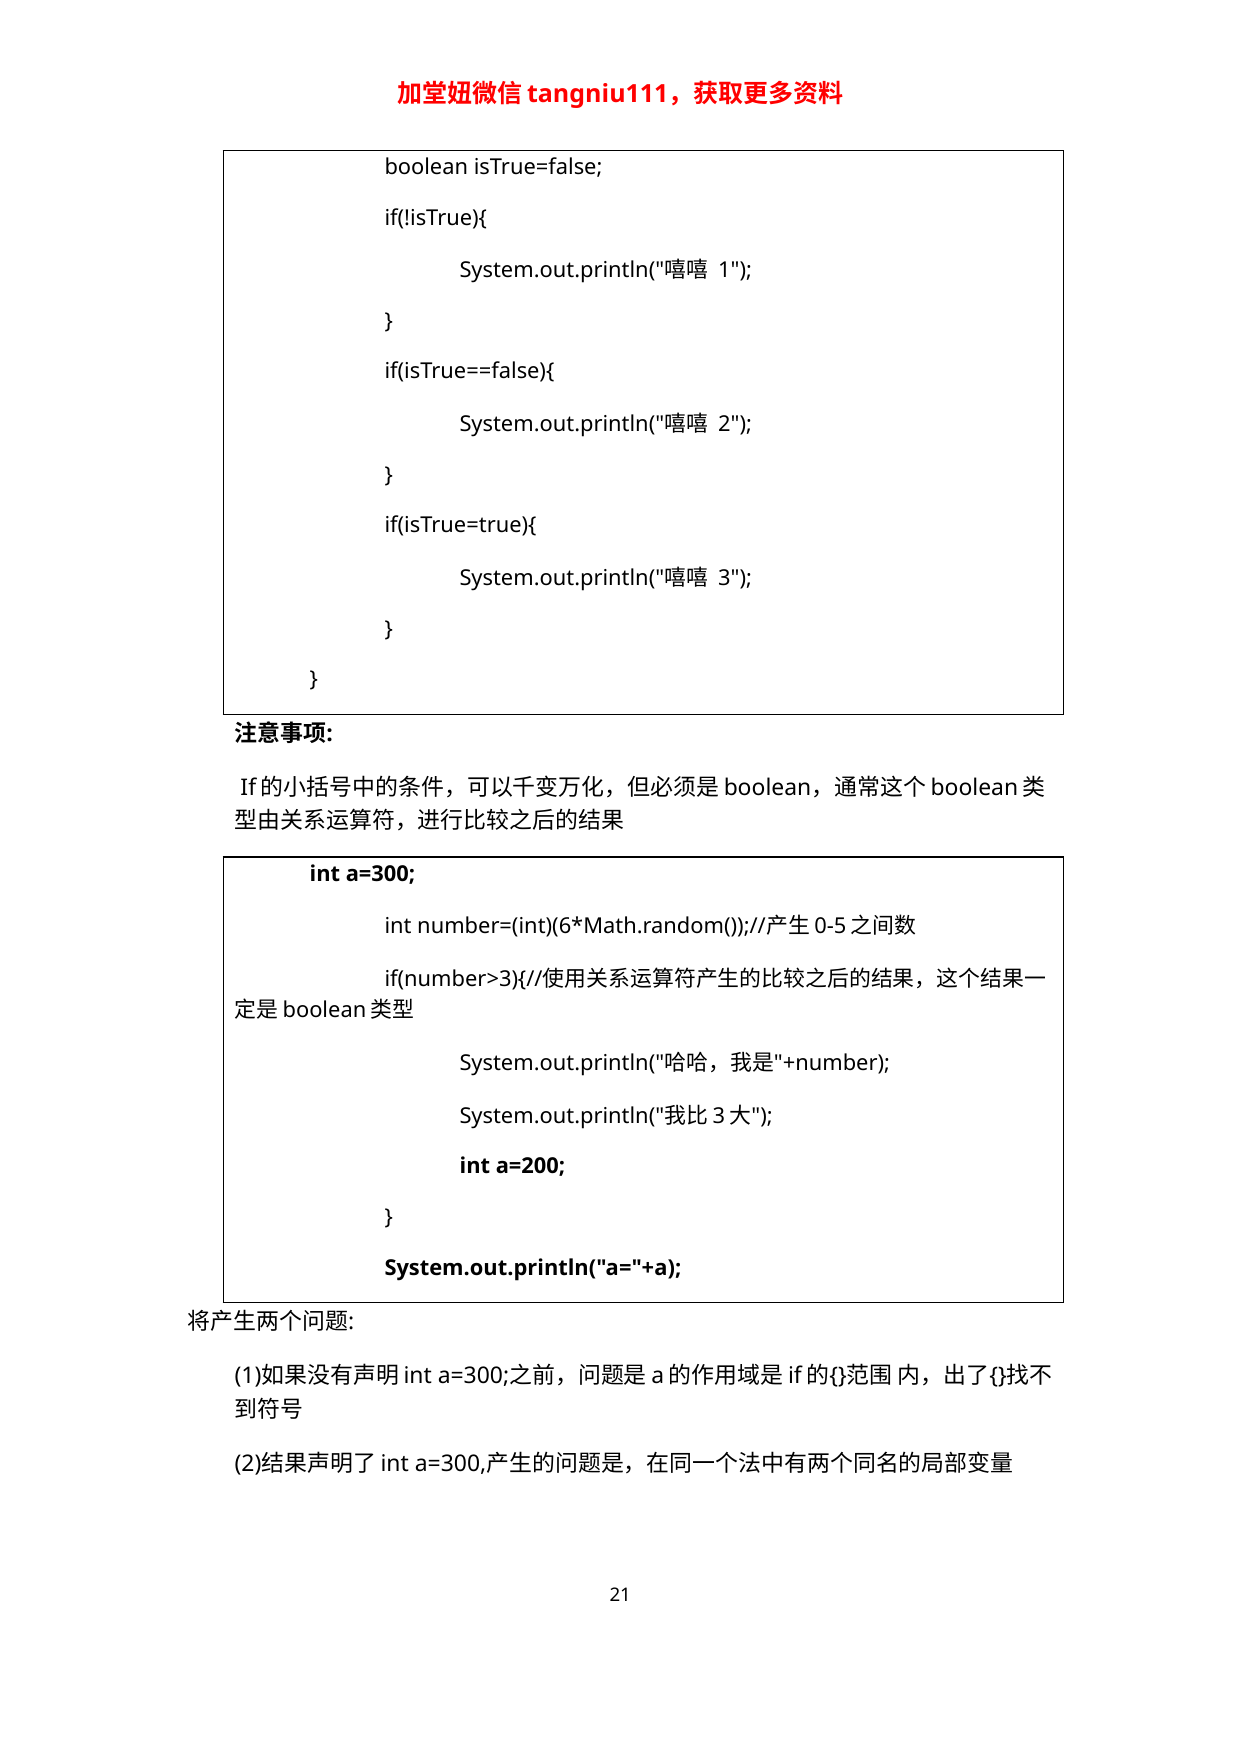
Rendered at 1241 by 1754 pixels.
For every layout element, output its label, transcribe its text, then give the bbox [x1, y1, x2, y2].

text If的小括号中的条件，可以千变万化，但必须是boolean，通常这个boolean类型由关系运算符，进行比较之后的结果 [234, 769, 1053, 836]
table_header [224, 151, 1063, 714]
text (2)结果声明了int a=300,产生的问题是，在同一个法中有两个同名的局部变量 [234, 1445, 1053, 1478]
text 注意事项: [234, 715, 1053, 748]
table_header int a=300; int number=(int)(6*Math.random());//产生0-5之间数 if(number>3){//使用关系运算符产生的比较之后的结果，这个结果一定是boolean类型 System.out.println("哈哈，我是"+number); System.out.println("我比3大"); int a=200; } System.out.println("a="+a); [224, 858, 1063, 1302]
text 将产生两个问题: [187, 1303, 1053, 1337]
text (1)如果没有声明int a=300;之前，问题是a的作用域是if的{}范围 内，出了{}找不到符号 [234, 1357, 1053, 1424]
